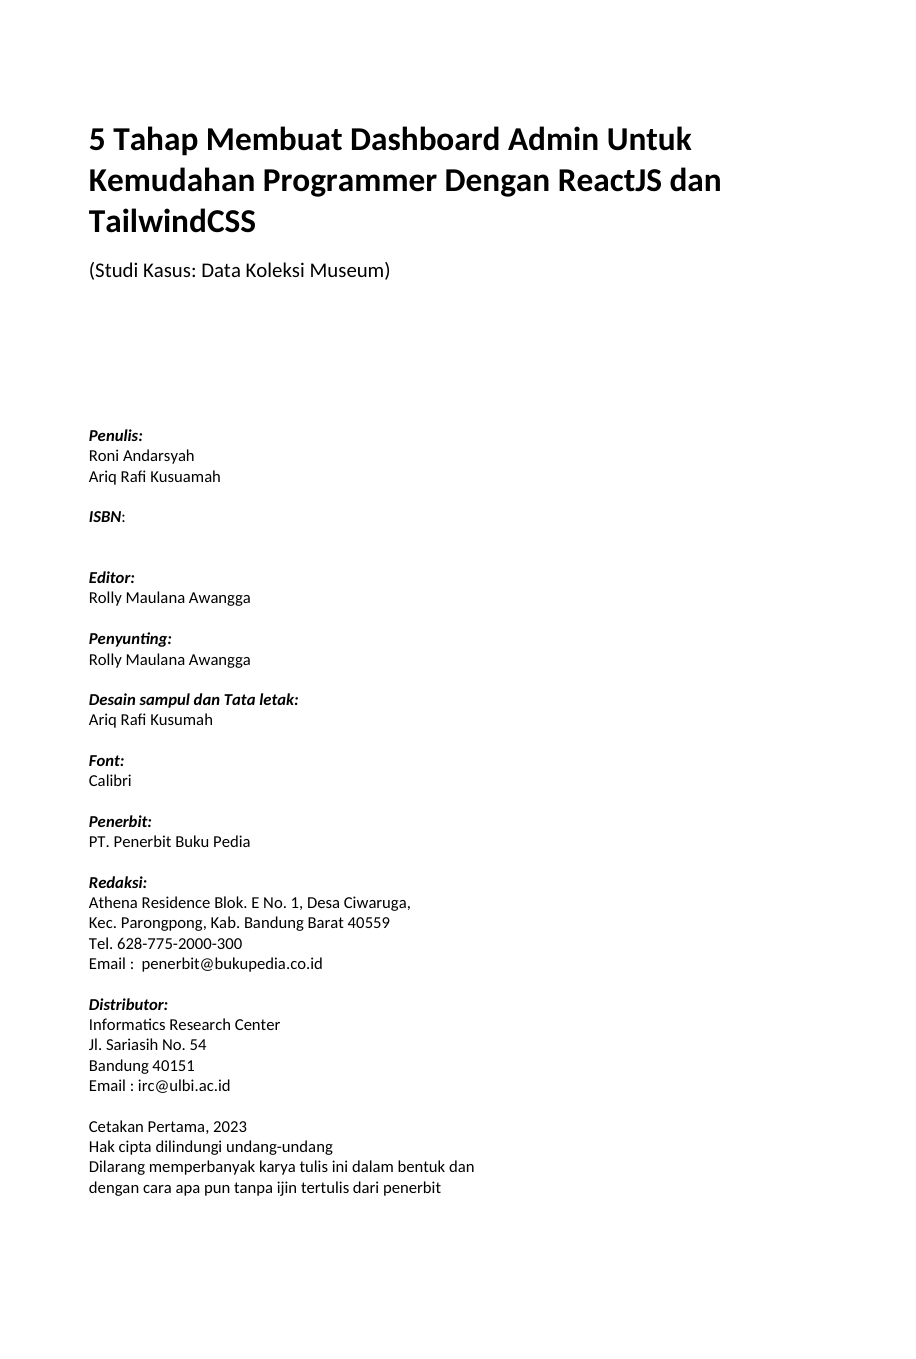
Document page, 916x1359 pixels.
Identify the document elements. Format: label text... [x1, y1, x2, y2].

text Ariq Rafi Kusumah [89, 710, 827, 730]
text Kec. Parongpong, Kab. Bandung Barat 40559 [89, 913, 827, 933]
text ISBN: [89, 507, 827, 527]
text Roni Andarsyah [89, 446, 827, 466]
text Athena Residence Blok. E No. 1, Desa Ciwaruga, [89, 892, 827, 913]
text Tel. 628-775-2000-300 [89, 933, 827, 953]
text Email : penerbit@bukupedia.co.id [89, 953, 827, 974]
text Bandung 40151 [89, 1055, 827, 1075]
text Calibri [89, 771, 827, 791]
text Ariq Rafi Kusuamah [89, 466, 827, 486]
text Redaksi: [89, 872, 827, 892]
text Distributor: [89, 994, 827, 1014]
text Cetakan Pertama, 2023 [89, 1116, 827, 1136]
text Font: [89, 750, 827, 771]
text dengan cara apa pun tanpa ijin tertulis dari penerbit [89, 1177, 827, 1197]
text Hak cipta dilindungi undang-undang [89, 1136, 827, 1157]
text Rolly Maulana Awangga [89, 649, 827, 669]
text 5 Tahap Membuat Dashboard Admin Untuk Kemudahan Programmer Dengan ReactJS dan TailwindCSS [89, 118, 827, 240]
text Editor: [89, 567, 827, 588]
text Jl. Sariasih No. 54 [89, 1035, 827, 1055]
text Desain sampul dan Tata letak: [89, 689, 827, 710]
text Penerbit: [89, 811, 827, 832]
text Penulis: [89, 425, 827, 446]
text Email : irc@ulbi.ac.id [89, 1075, 827, 1096]
text PT. Penerbit Buku Pedia [89, 832, 827, 852]
text Penyunting: [89, 628, 827, 649]
text Dilarang memperbanyak karya tulis ini dalam bentuk dan [89, 1157, 827, 1177]
text (Studi Kasus: Data Koleksi Museum) [89, 257, 827, 282]
text Informatics Research Center [89, 1014, 827, 1035]
text Rolly Maulana Awangga [89, 588, 827, 608]
